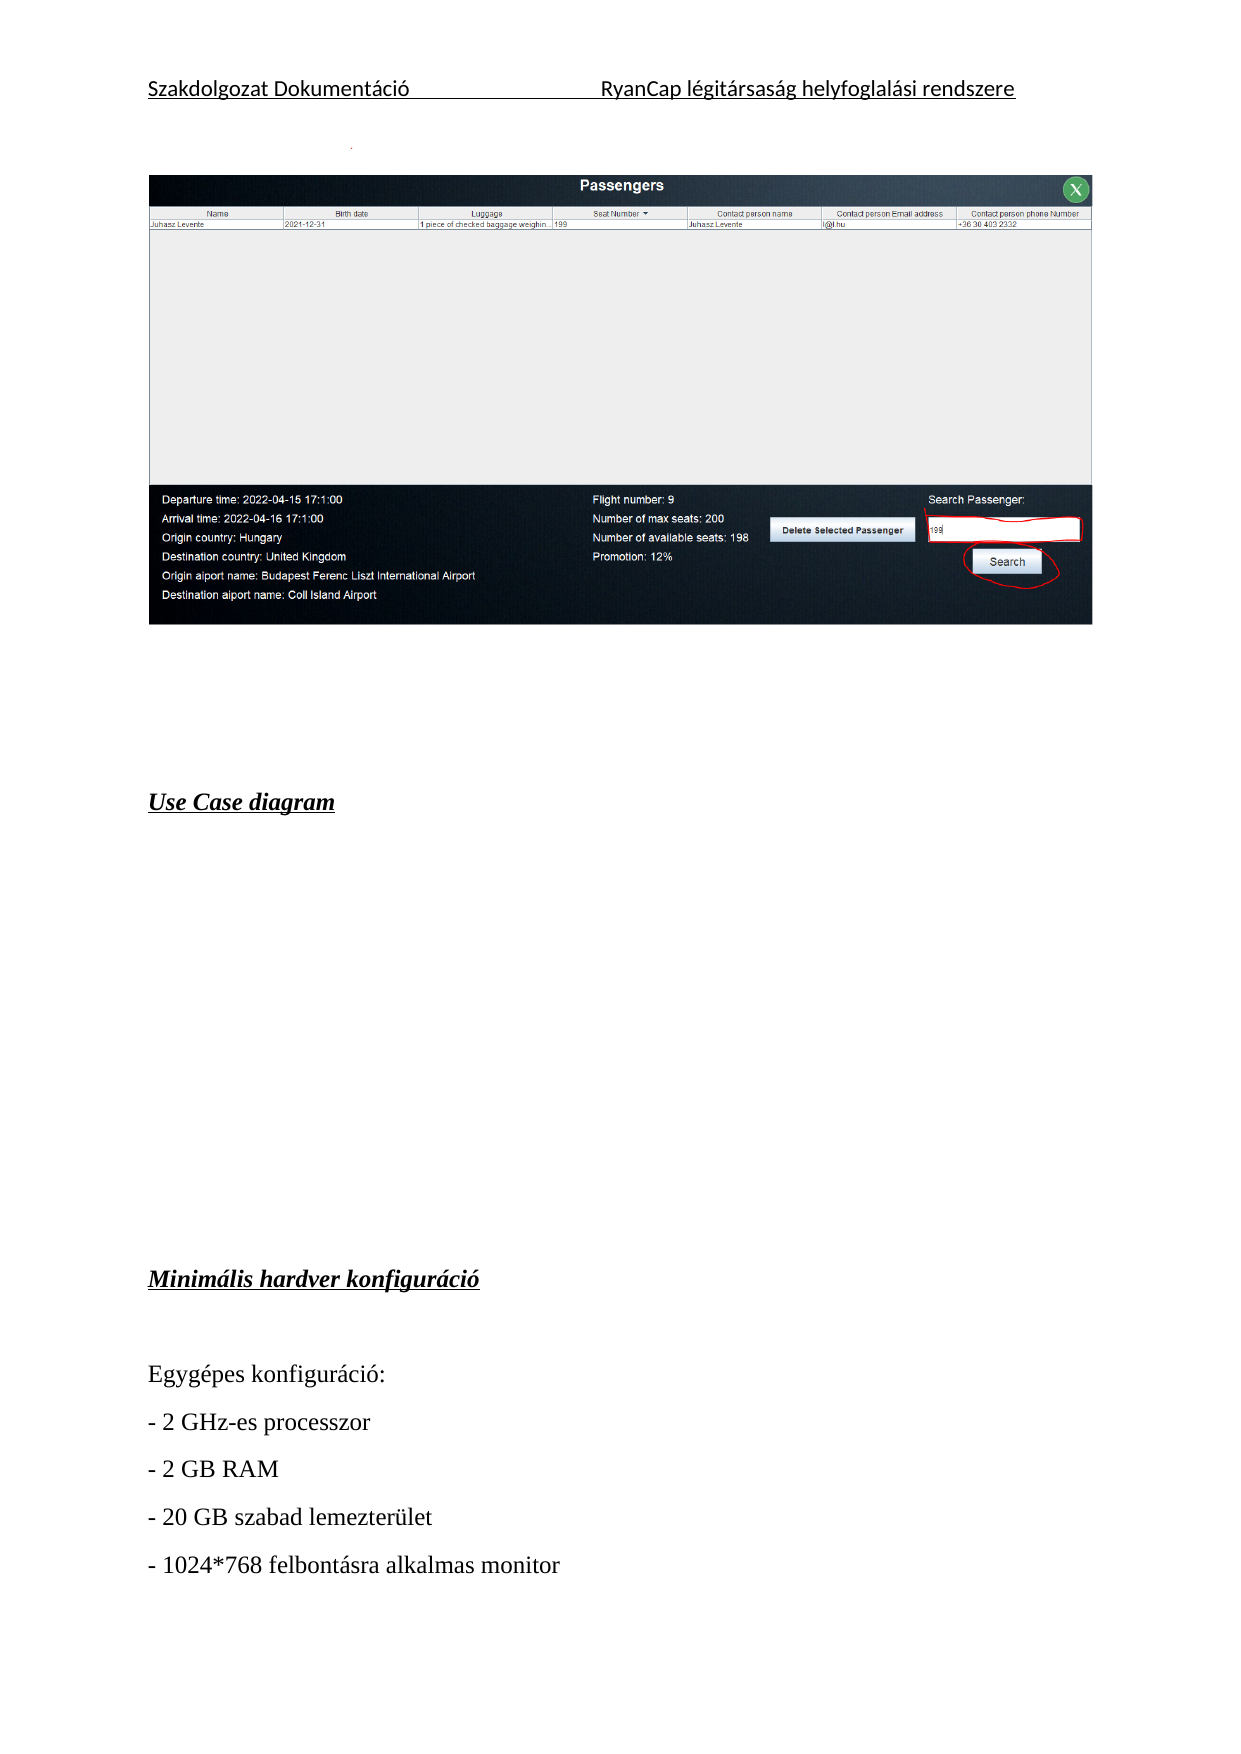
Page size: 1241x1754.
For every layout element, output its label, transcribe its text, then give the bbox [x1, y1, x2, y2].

text Use Case diagram [148, 787, 1093, 815]
picture [147, 147, 1093, 625]
text Minimális hardver konfiguráció [148, 1264, 1093, 1292]
text Egygépes konfiguráció: [148, 1359, 1093, 1388]
text - 2 GHz-es processzor [148, 1407, 1093, 1436]
text - 1024*768 felbontásra alkalmas monitor [148, 1550, 1093, 1579]
text - 2 GB RAM [148, 1454, 1093, 1483]
text - 20 GB szabad lemezterület [148, 1502, 1093, 1531]
